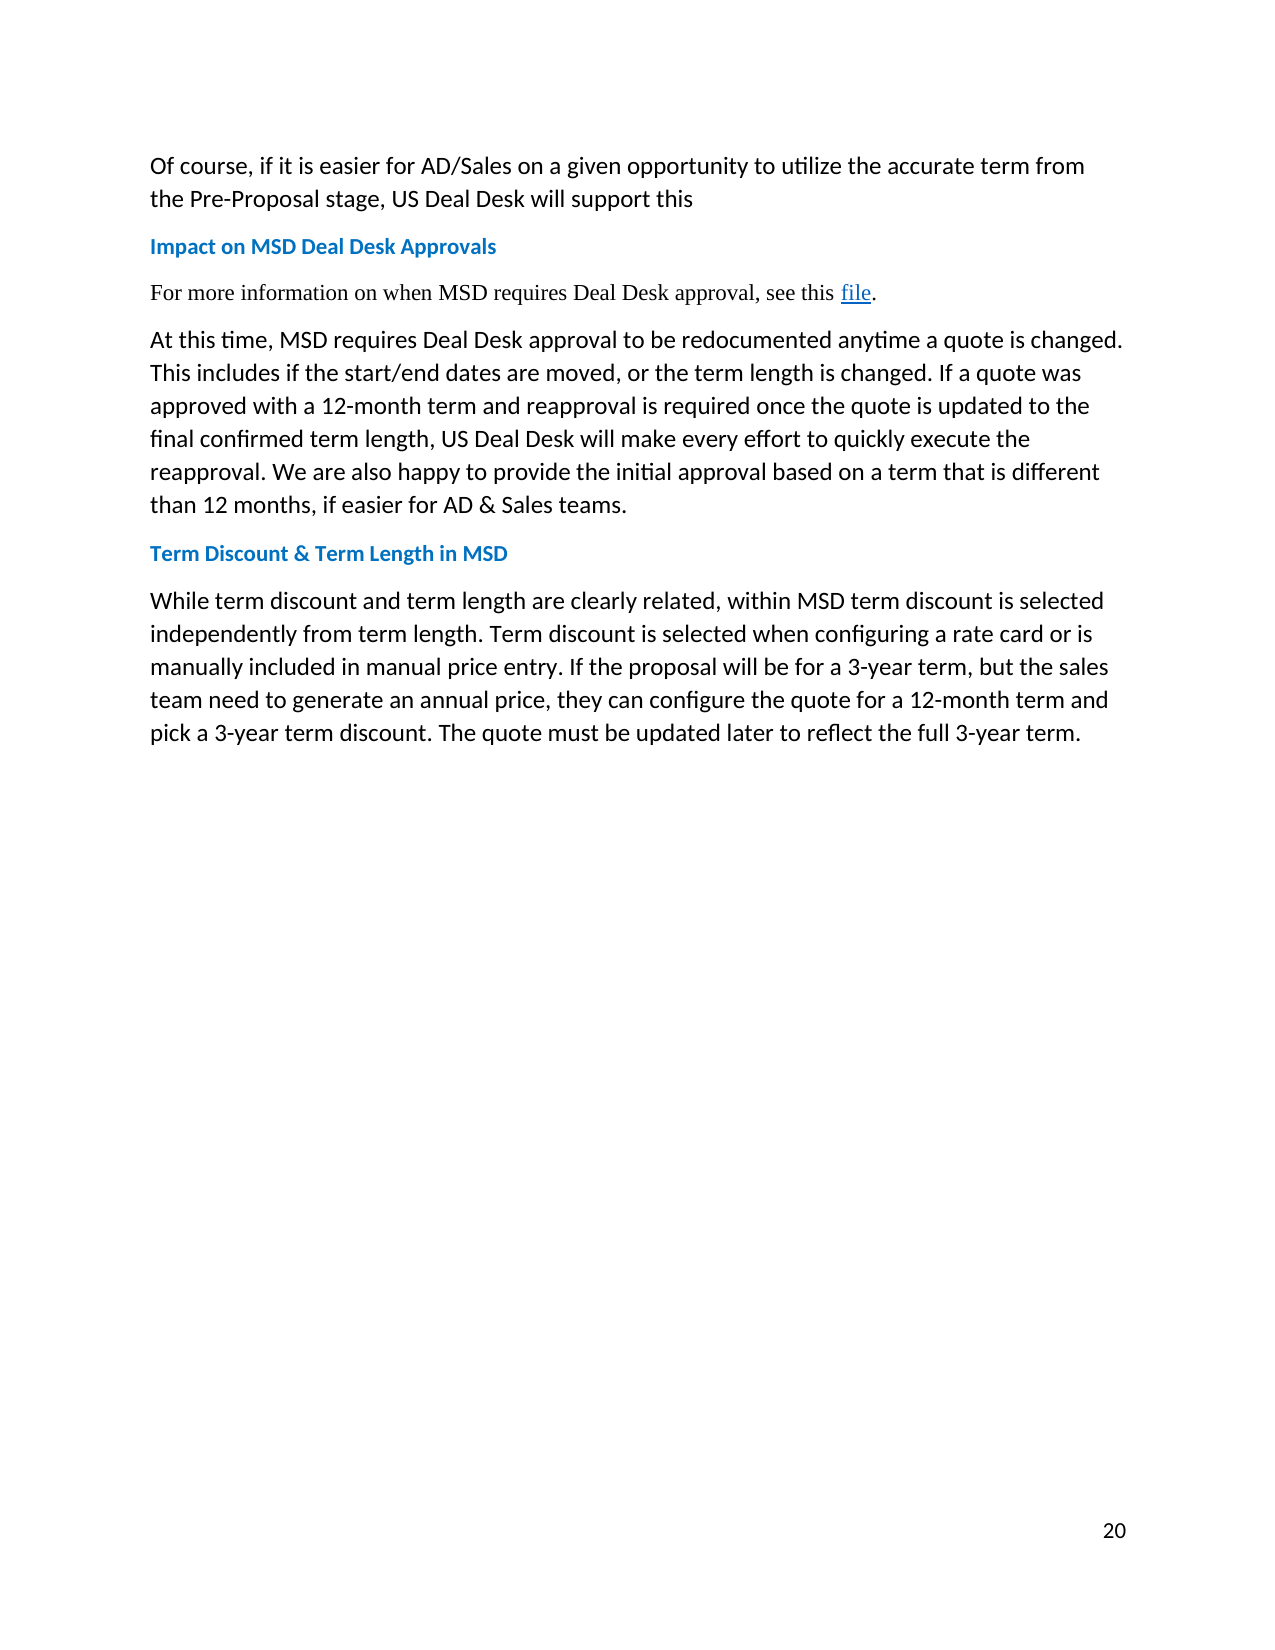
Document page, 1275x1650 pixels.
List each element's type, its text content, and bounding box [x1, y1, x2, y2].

text For more information on when MSD requires Deal Desk approval, see this file. [150, 279, 1125, 306]
text At this time, MSD requires Deal Desk approval to be redocumented anytime a quote is changed. This includes if the start/end dates are moved, or the term length is changed. If a quote was approved with a 12-month term and reapproval is required once the quote is updated to the final confirmed term length, US Deal Desk will make every effort to quickly execute the reapproval. We are also happy to provide the initial approval based on a term that is different than 12 months, if easier for AD & Sales teams. [150, 324, 1125, 519]
text Term Discount & Term Length in MSD [150, 539, 1125, 567]
text Of course, if it is easier for AD/Sales on a given opportunity to utilize the accurate term from the Pre-Proposal stage, US Deal Desk will support this [150, 150, 1125, 213]
text While term discount and term length are clearly related, within MSD term discount is selected independently from term length. Term discount is selected when configuring a rate card or is manually included in manual price entry. If the proposal will be for a 3-year term, but the sales team need to generate an annual price, they can configure the quote for a 12-month term and pick a 3-year term discount. The quote must be updated later to reflect the full 3-year term. [150, 586, 1125, 748]
text Impact on MSD Deal Desk Approvals [150, 232, 1125, 261]
